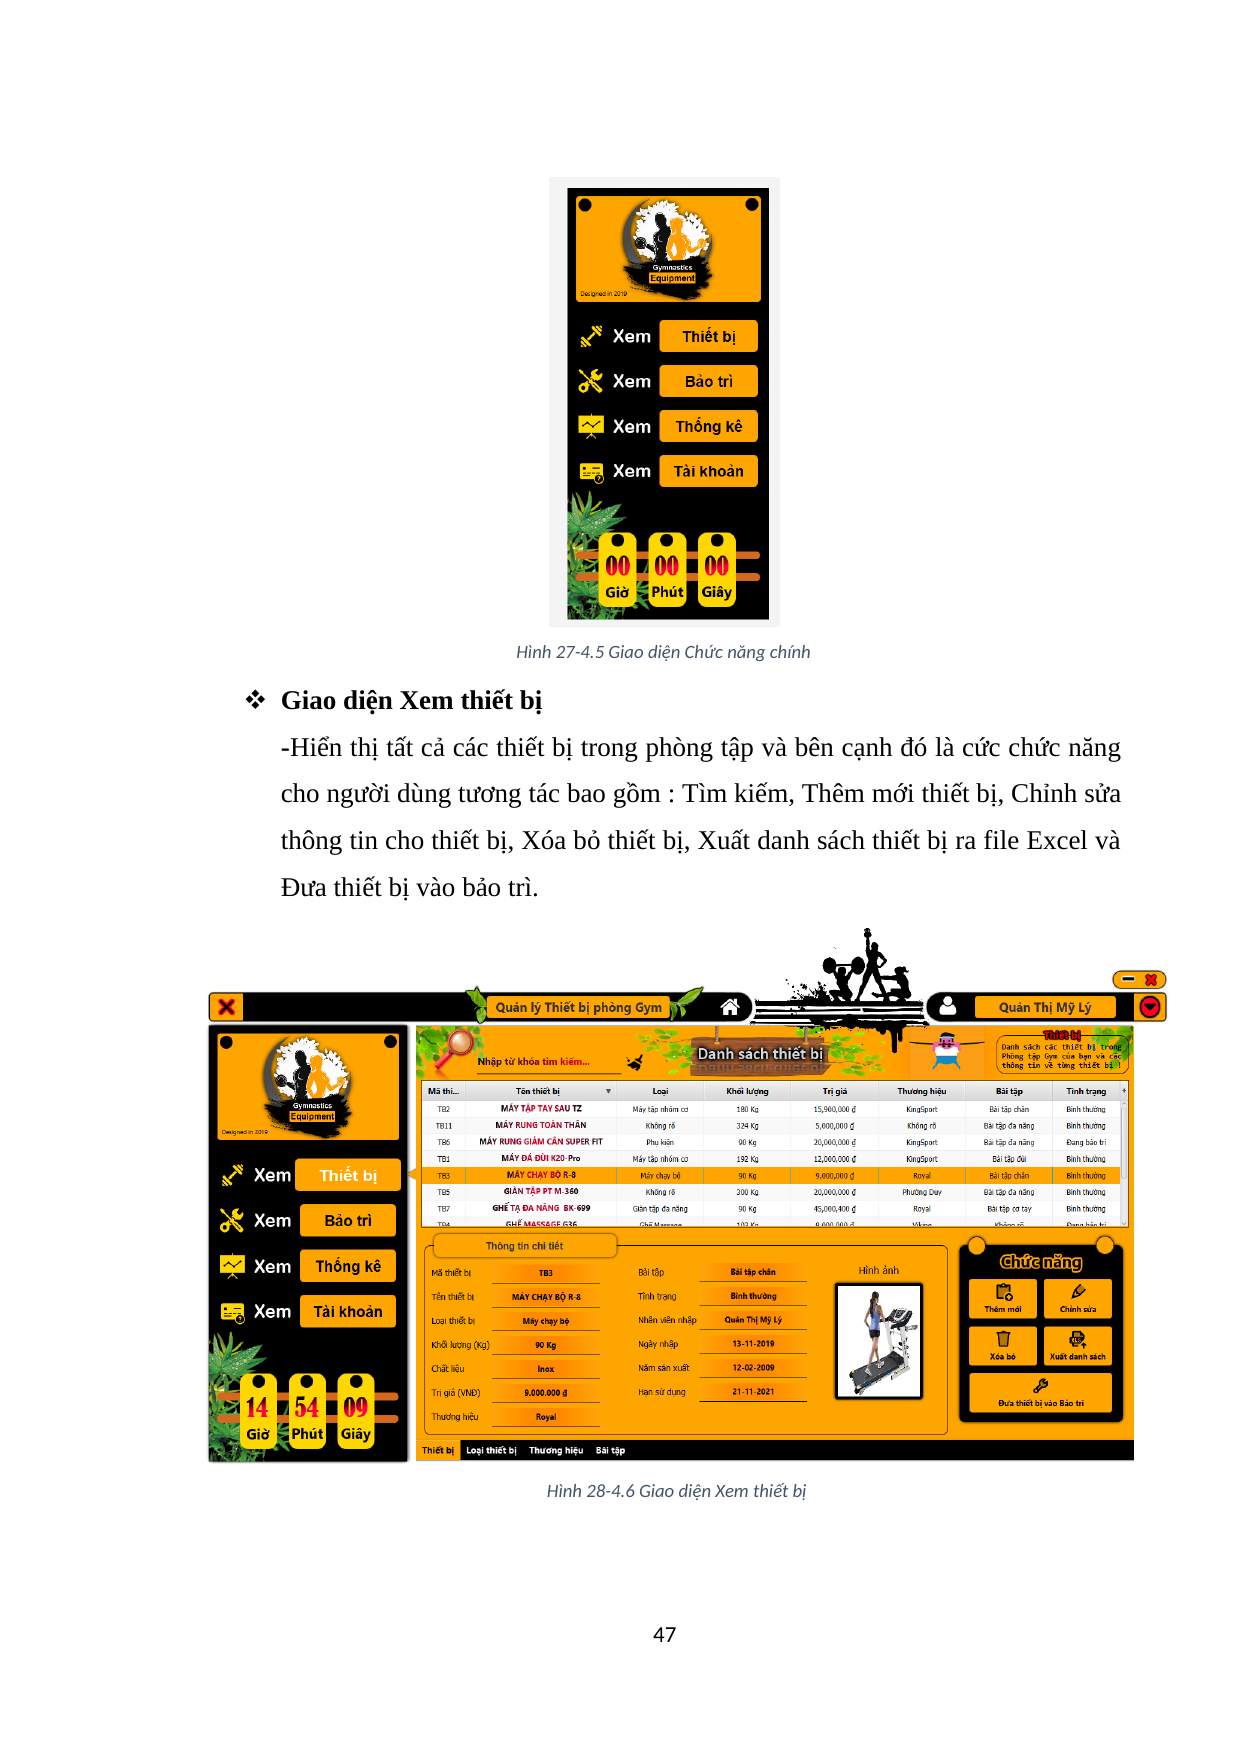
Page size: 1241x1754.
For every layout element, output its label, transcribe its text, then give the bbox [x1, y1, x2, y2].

list -Hiển thị tất cả các thiết bị trong phòng tập và bên cạnh đó là cức chức năng cho người dùng tương tác bao gồm : Tìm kiếm, Thêm mới thiết bị, Chỉnh sửa thông tin cho thiết bị, Xóa bỏ thiết bị, Xuất danh sách thiết bị ra file Excel và Đưa thiết bị vào bảo trì. [281, 731, 1122, 902]
picture [549, 177, 780, 627]
text Hình 27-4.5 Giao diện Chức năng chính [207, 640, 1122, 663]
picture [182, 917, 1173, 1471]
list Giao diện Xem thiết bị [243, 684, 1122, 715]
